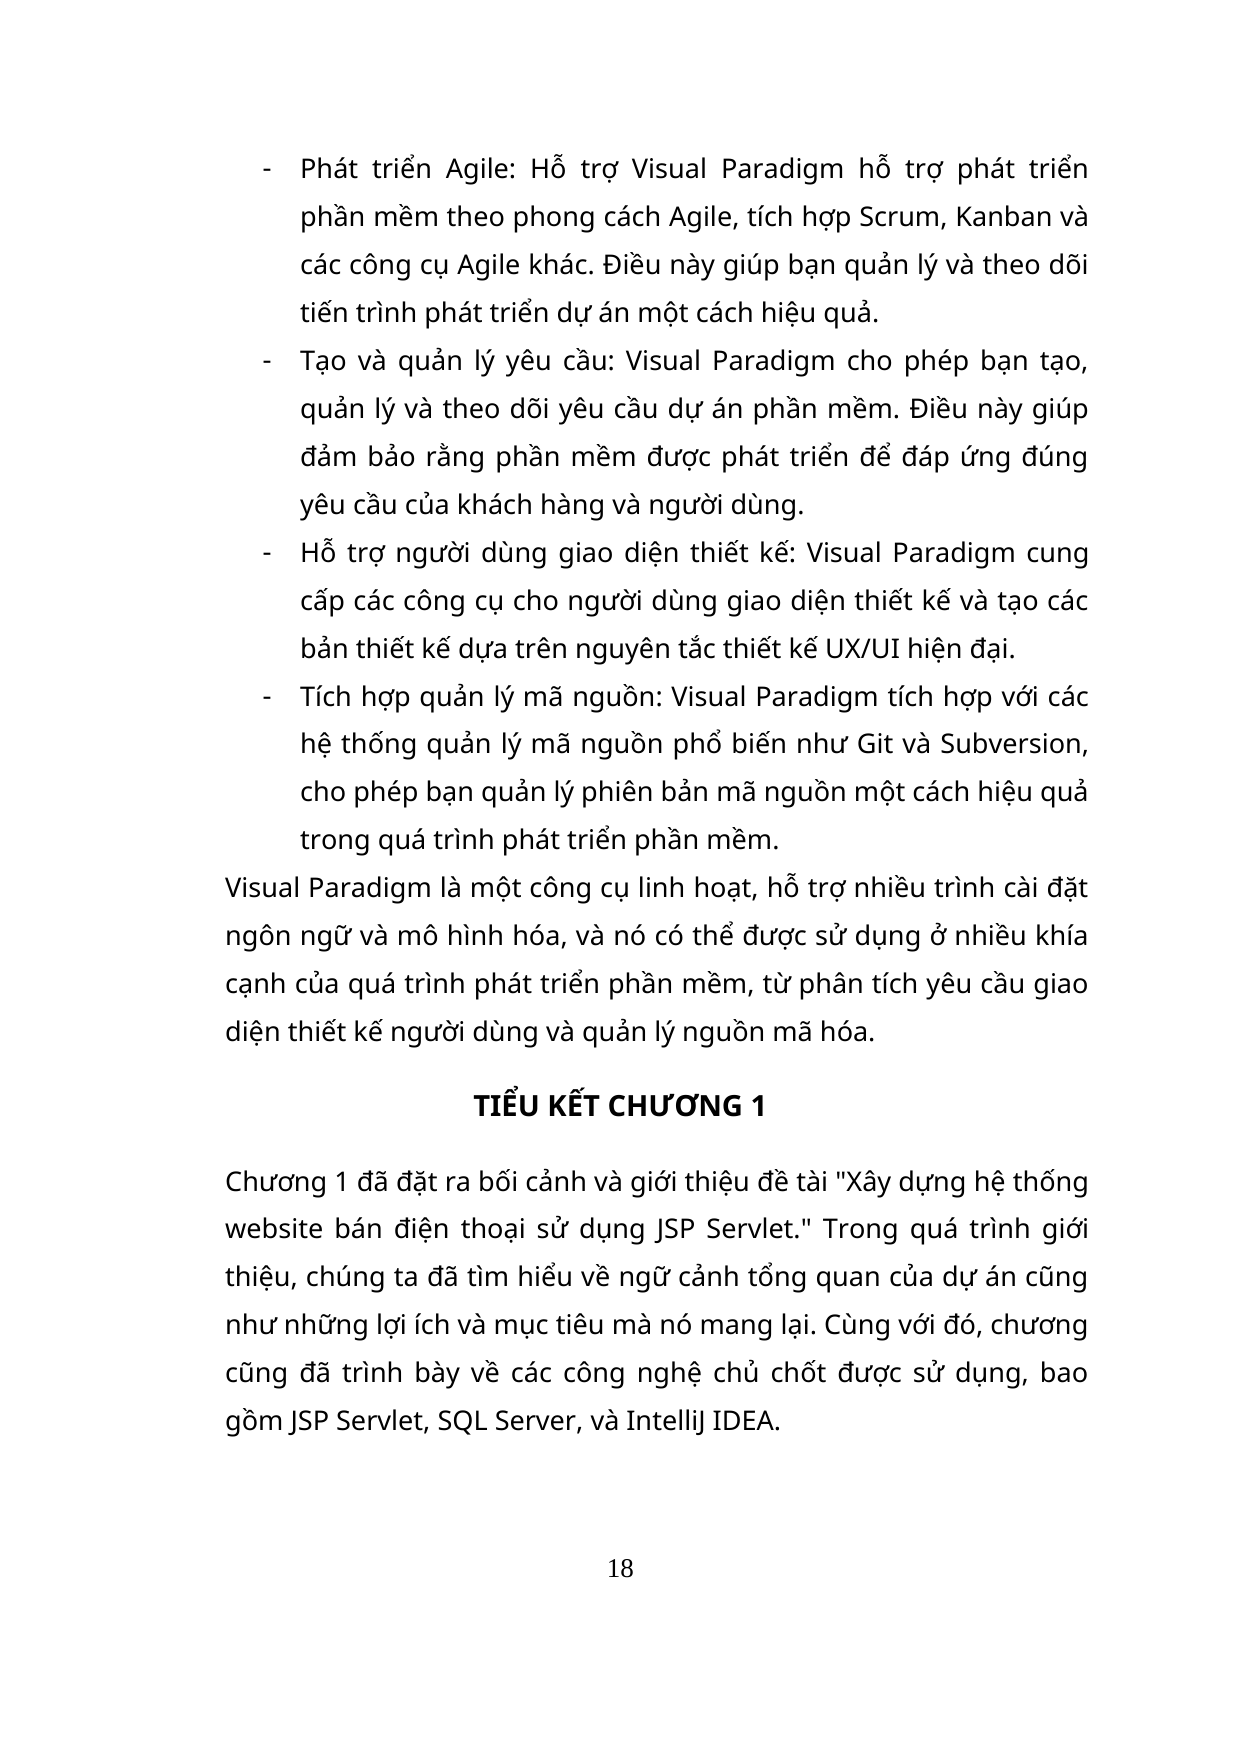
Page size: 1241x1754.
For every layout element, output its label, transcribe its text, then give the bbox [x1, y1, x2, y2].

list Tạo và quản lý yêu cầu: Visual Paradigm cho phép bạn tạo, quản lý và theo dõi yêu cầu dự án phần mềm. Điều này giúp đảm bảo rằng phần mềm được phát triển để đáp ứng đúng yêu cầu của khách hàng và người dùng. [262, 342, 1090, 522]
list Phát triển Agile: Hỗ trợ Visual Paradigm hỗ trợ phát triển phần mềm theo phong cách Agile, tích hợp Scrum, Kanban và các công cụ Agile khác. Điều này giúp bạn quản lý và theo dõi tiến trình phát triển dự án một cách hiệu quả. [262, 150, 1090, 331]
list Visual Paradigm là một công cụ linh hoạt, hỗ trợ nhiều trình cài đặt ngôn ngữ và mô hình hóa, và nó có thể được sử dụng ở nhiều khía cạnh của quá trình phát triển phần mềm, từ phân tích yêu cầu giao diện thiết kế người dùng và quản lý nguồn mã hóa. [225, 869, 1090, 1049]
subtitle TIỂU KẾT CHƯƠNG 1 [150, 1085, 1090, 1125]
list Chương 1 đã đặt ra bối cảnh và giới thiệu đề tài "Xây dựng hệ thống website bán điện thoại sử dụng JSP Servlet." Trong quá trình giới thiệu, chúng ta đã tìm hiểu về ngữ cảnh tổng quan của dự án cũng như những lợi ích và mục tiêu mà nó mang lại. Cùng với đó, chương cũng đã trình bày về các công nghệ chủ chốt được sử dụng, bao gồm JSP Servlet, SQL Server, và IntelliJ IDEA. [225, 1162, 1090, 1438]
list Tích hợp quản lý mã nguồn: Visual Paradigm tích hợp với các hệ thống quản lý mã nguồn phổ biến như Git và Subversion, cho phép bạn quản lý phiên bản mã nguồn một cách hiệu quả trong quá trình phát triển phần mềm. [262, 677, 1090, 858]
list Hỗ trợ người dùng giao diện thiết kế: Visual Paradigm cung cấp các công cụ cho người dùng giao diện thiết kế và tạo các bản thiết kế dựa trên nguyên tắc thiết kế UX/UI hiện đại. [262, 533, 1090, 666]
